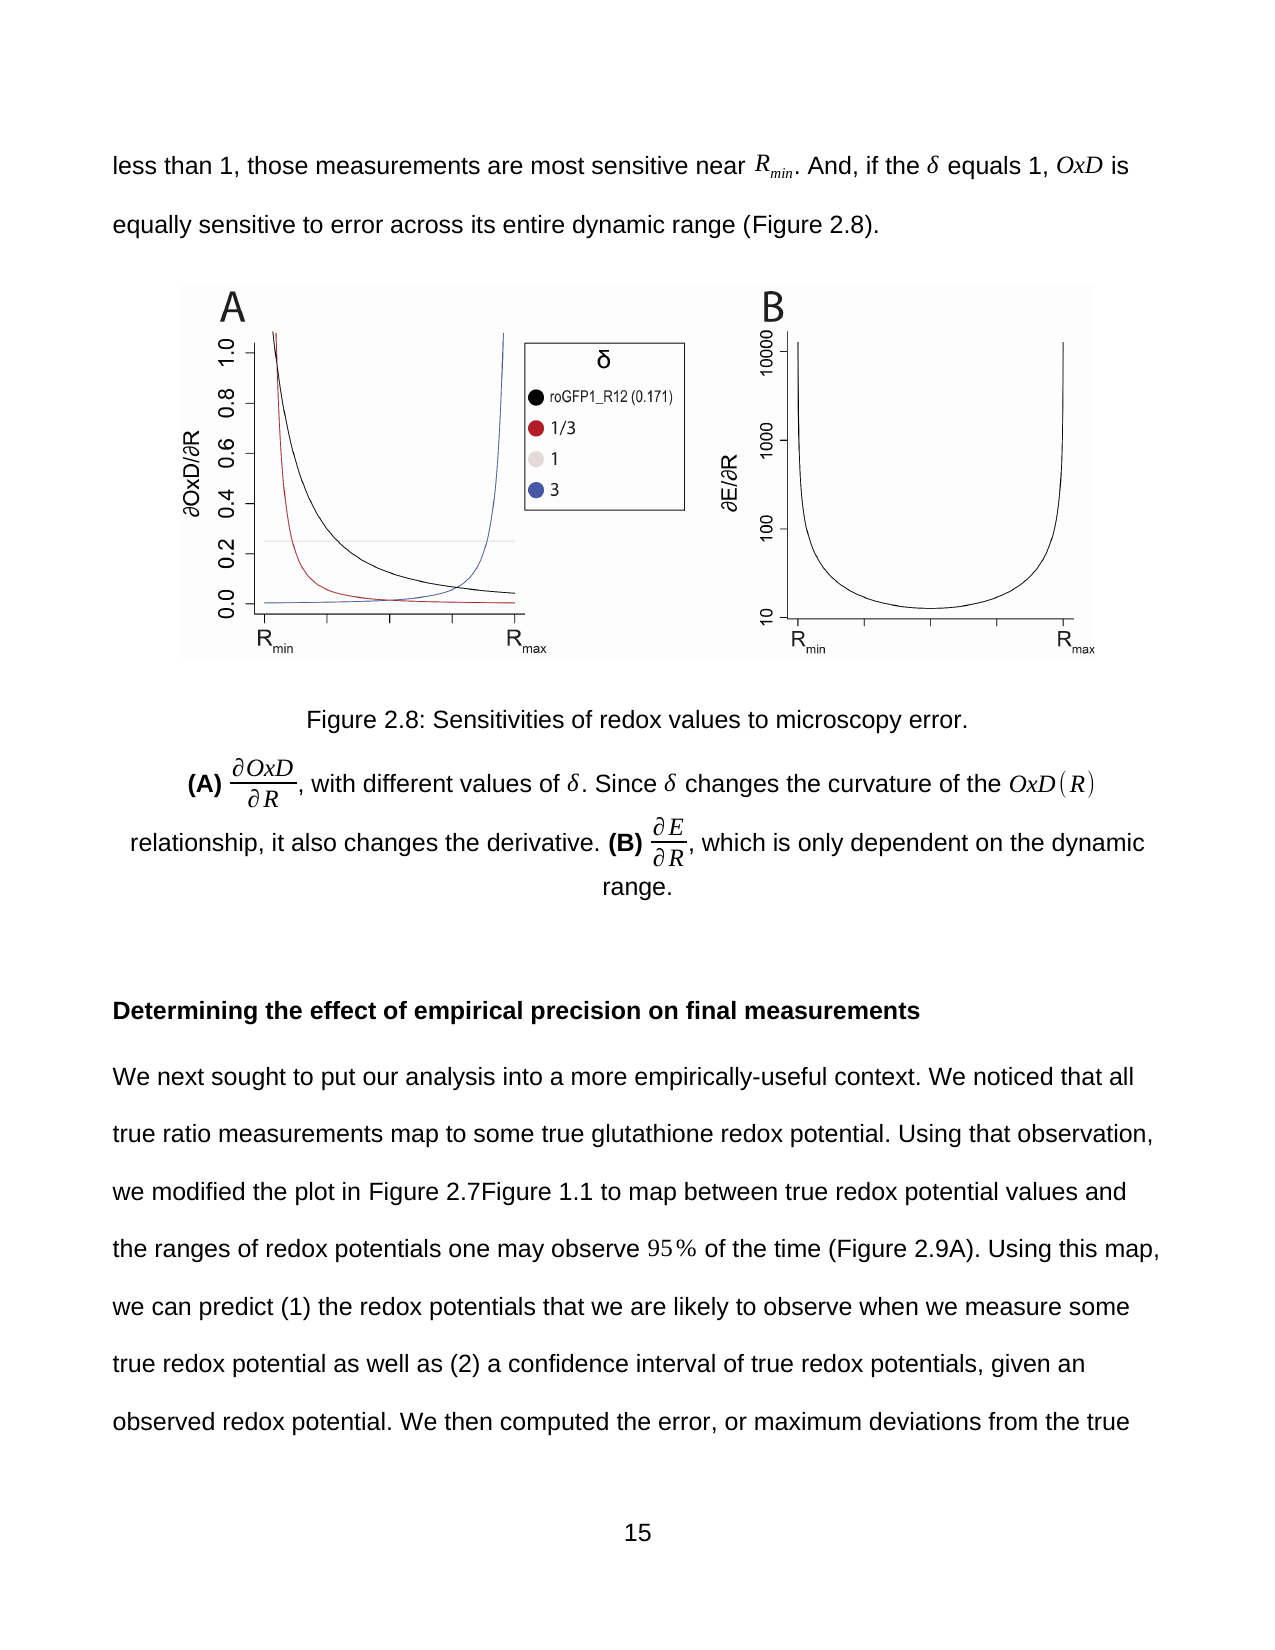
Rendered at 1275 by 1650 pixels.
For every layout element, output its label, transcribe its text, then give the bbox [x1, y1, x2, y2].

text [112, 1062, 1162, 1436]
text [112, 150, 1162, 239]
text (A) , with different values of . Since changes the curvature of the relationship, it also changes the derivative. (B) , which is only dependent on the dynamic range. [112, 754, 1162, 901]
picture [180, 284, 1095, 660]
subtitle Determining the effect of empirical precision on final measurements [112, 996, 1162, 1025]
